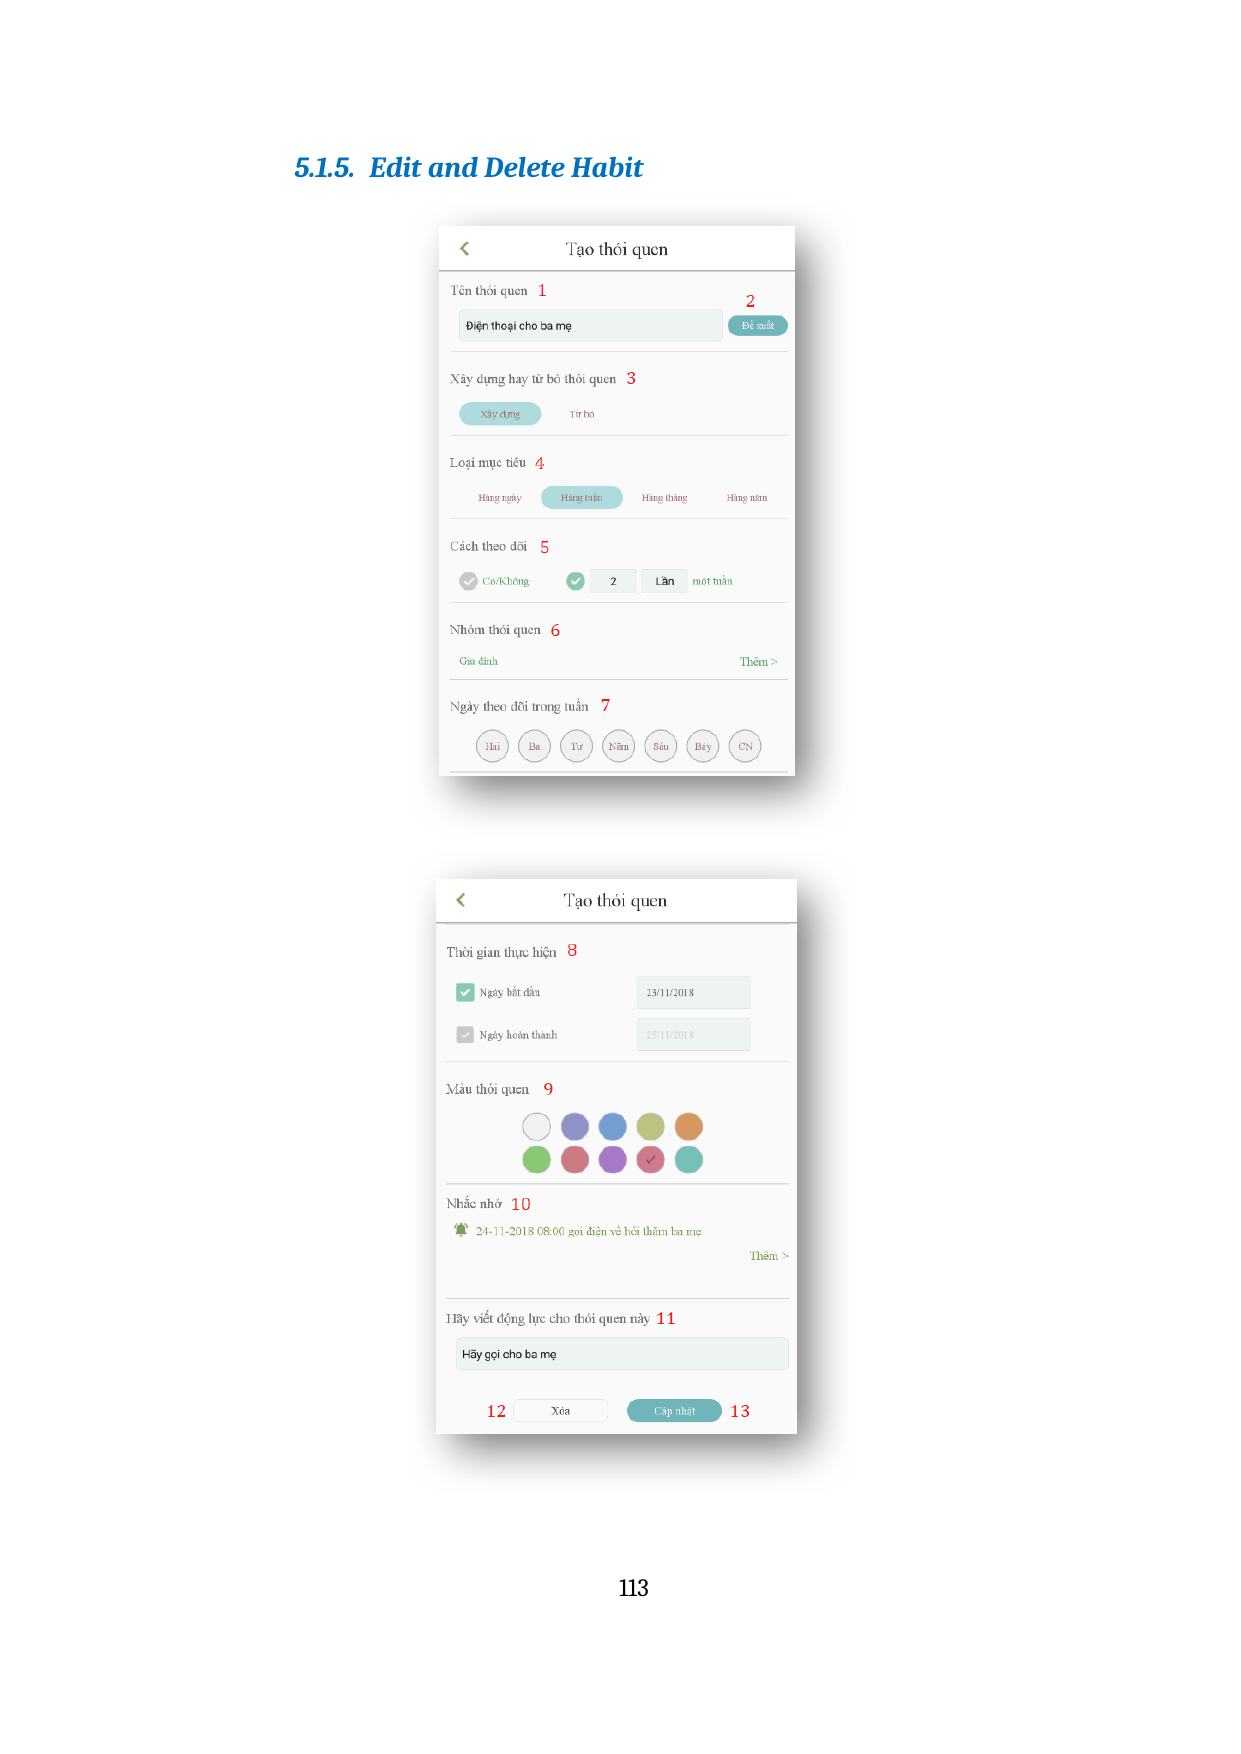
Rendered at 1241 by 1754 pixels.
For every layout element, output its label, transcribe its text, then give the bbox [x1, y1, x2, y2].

picture [436, 879, 797, 1434]
list Edit and Delete Habit [294, 151, 1090, 184]
picture [439, 226, 795, 776]
